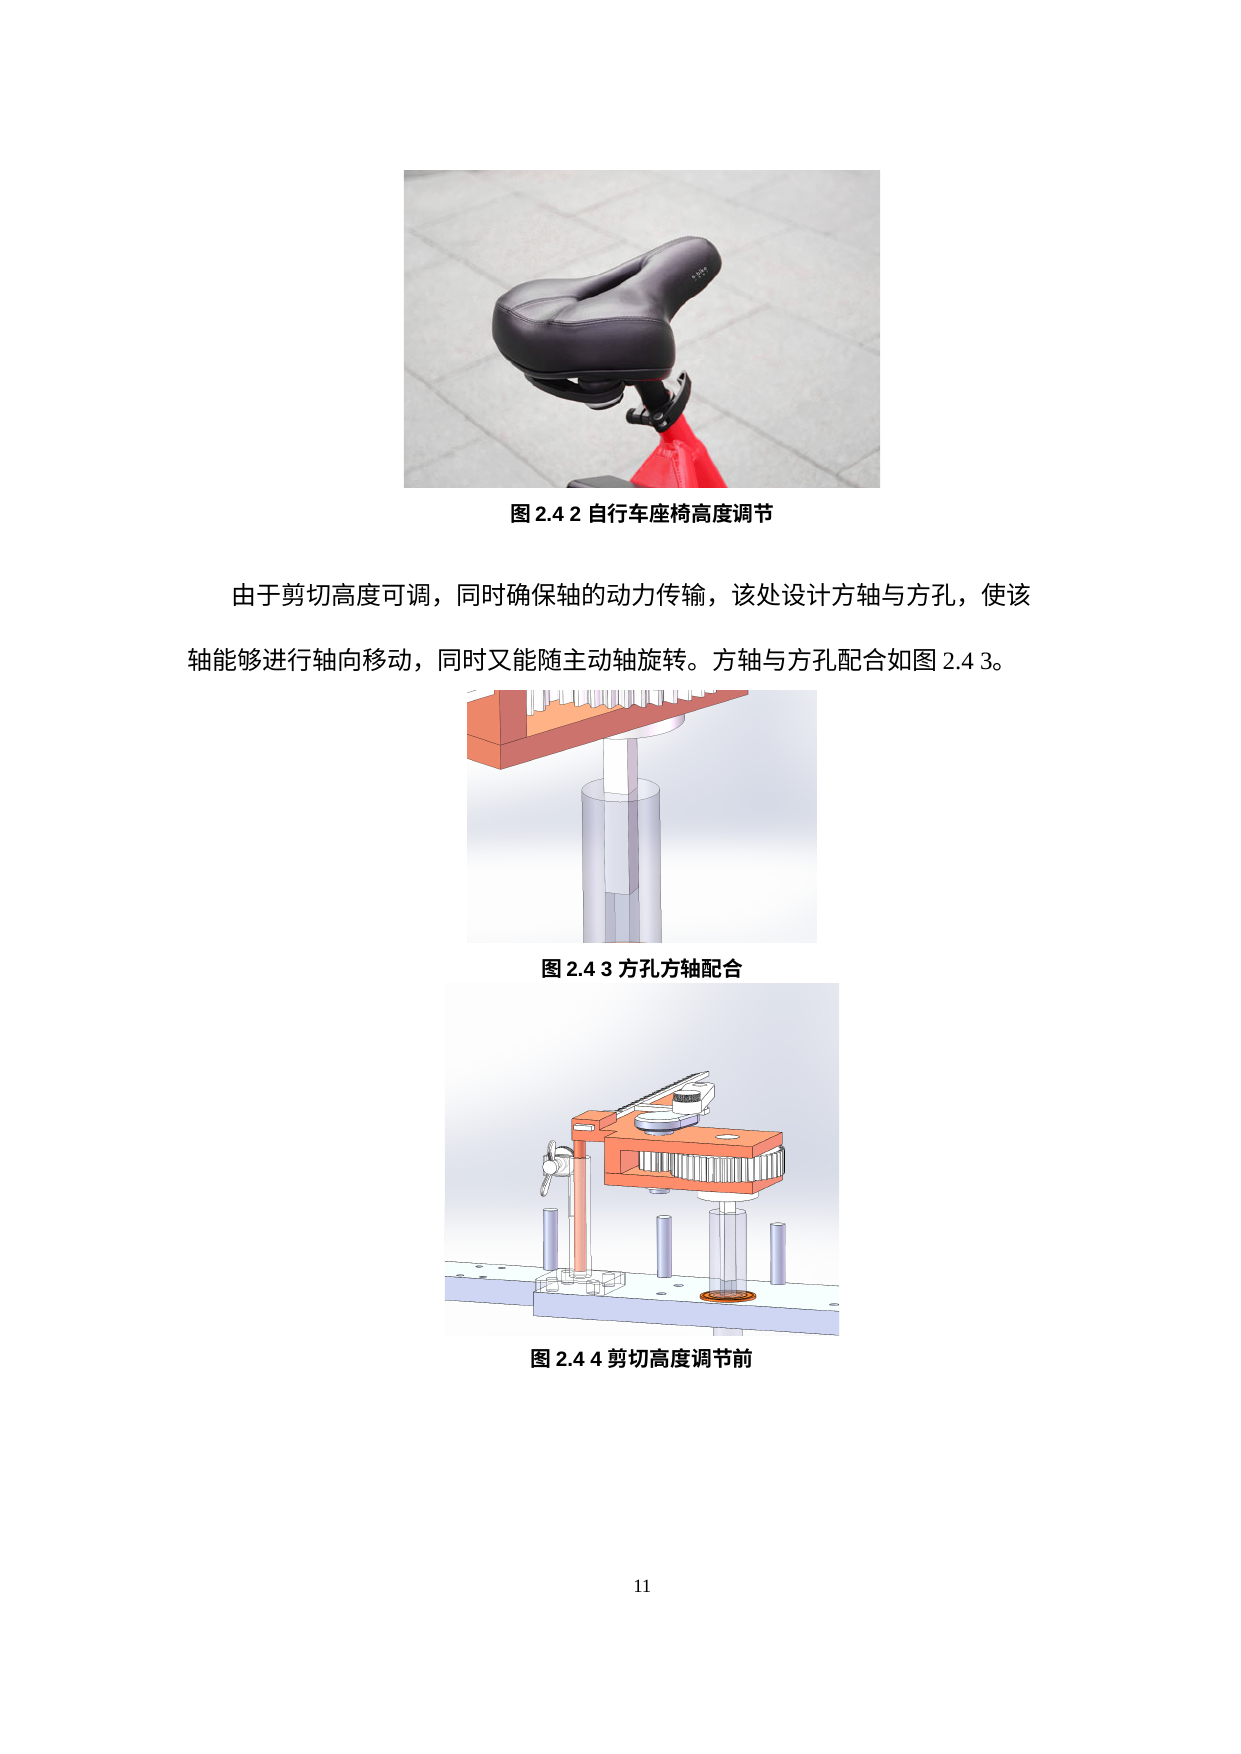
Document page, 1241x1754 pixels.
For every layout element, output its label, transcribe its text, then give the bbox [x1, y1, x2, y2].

text 图2.4 2 自行车座椅高度调节 [187, 496, 1053, 528]
text 图2.4 3 方孔方轴配合 [187, 951, 1053, 983]
text 由于剪切高度可调，同时确保轴的动力传输，该处设计方轴与方孔，使该轴能够进行轴向移动，同时又能随主动轴旋转。方轴与方孔配合如图2.4 3。 [187, 561, 1053, 691]
text 图2.4 4 剪切高度调节前 [187, 1341, 1053, 1373]
picture [403, 170, 880, 488]
picture [444, 983, 840, 1336]
picture [467, 690, 817, 943]
